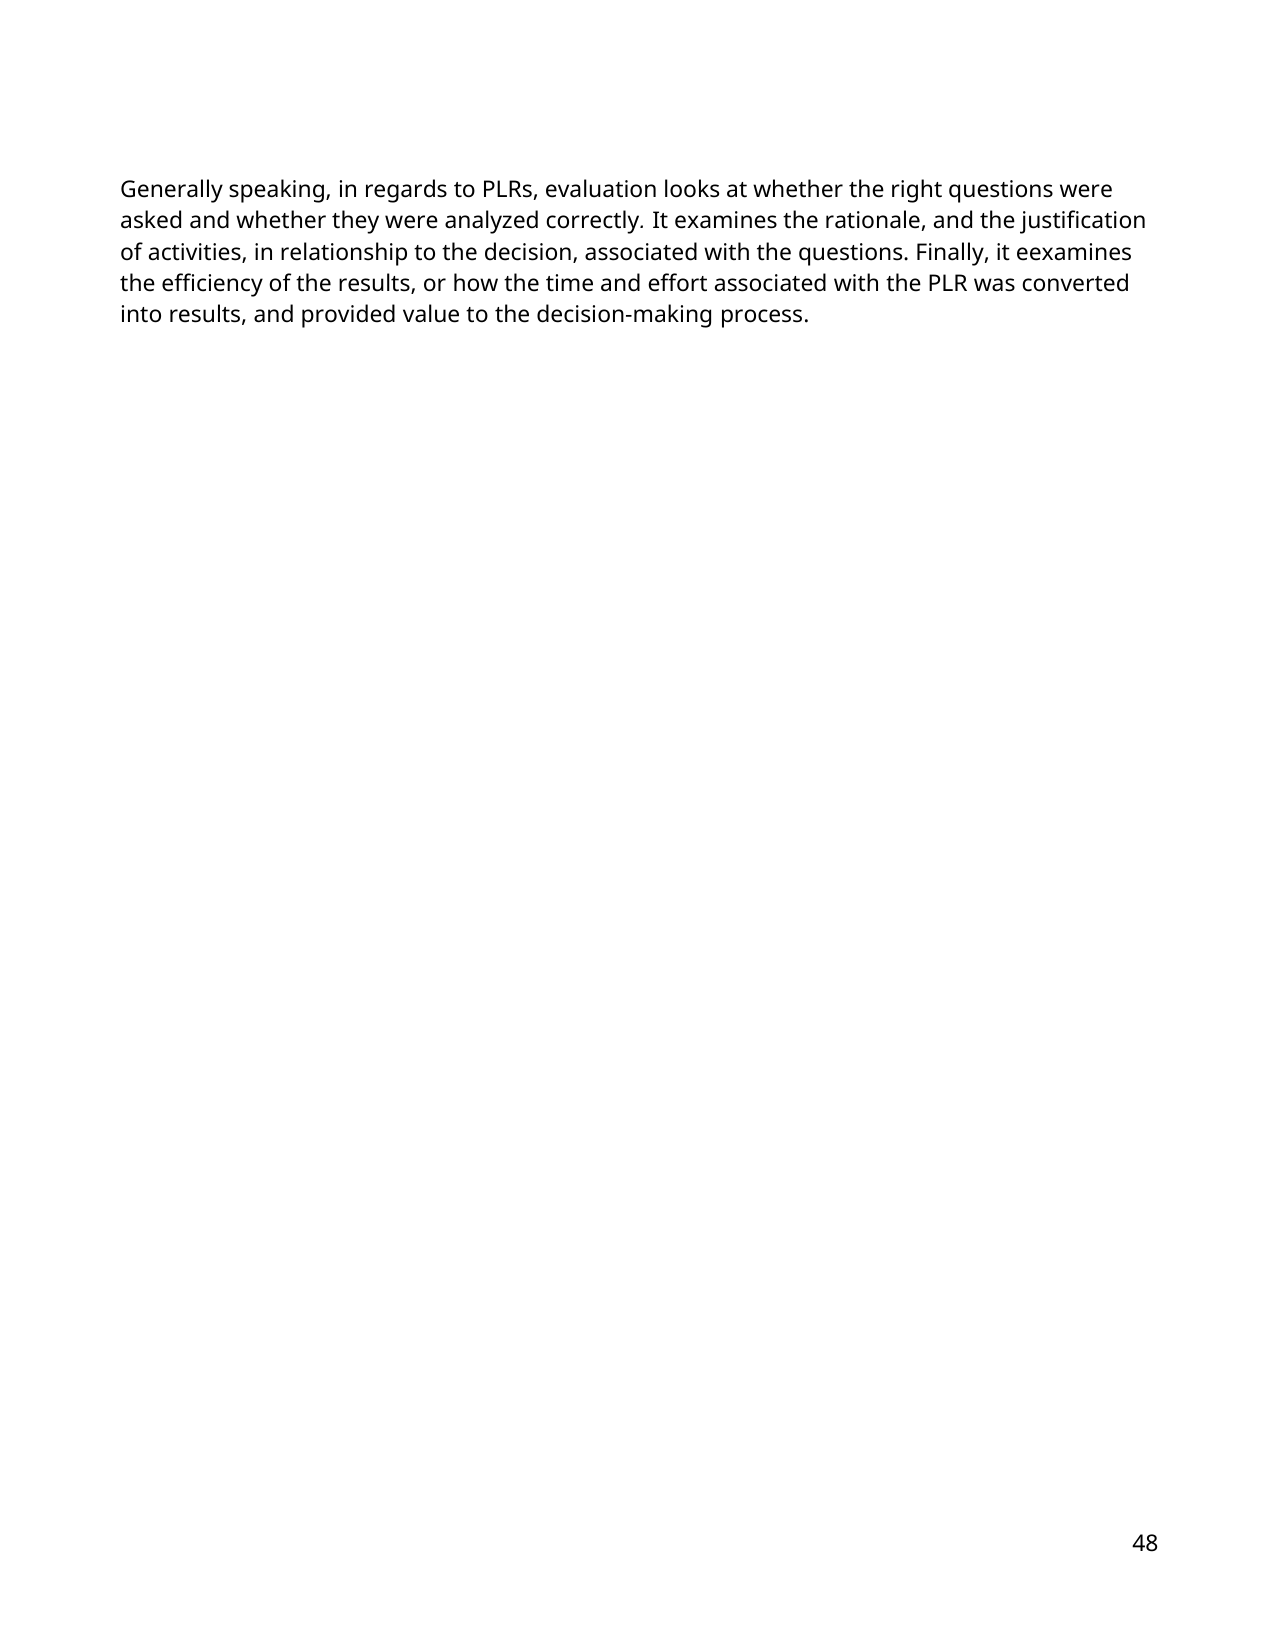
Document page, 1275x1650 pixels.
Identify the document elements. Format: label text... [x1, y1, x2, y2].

text Generally speaking, in regards to PLRs, evaluation looks at whether the right questions were asked and whether they were analyzed correctly. It examines the rationale, and the justification of activities, in relationship to the decision, associated with the questions. Finally, it eexamines the efficiency of the results, or how the time and effort associated with the PLR was converted into results, and provided value to the decision-making process. [120, 173, 1152, 329]
